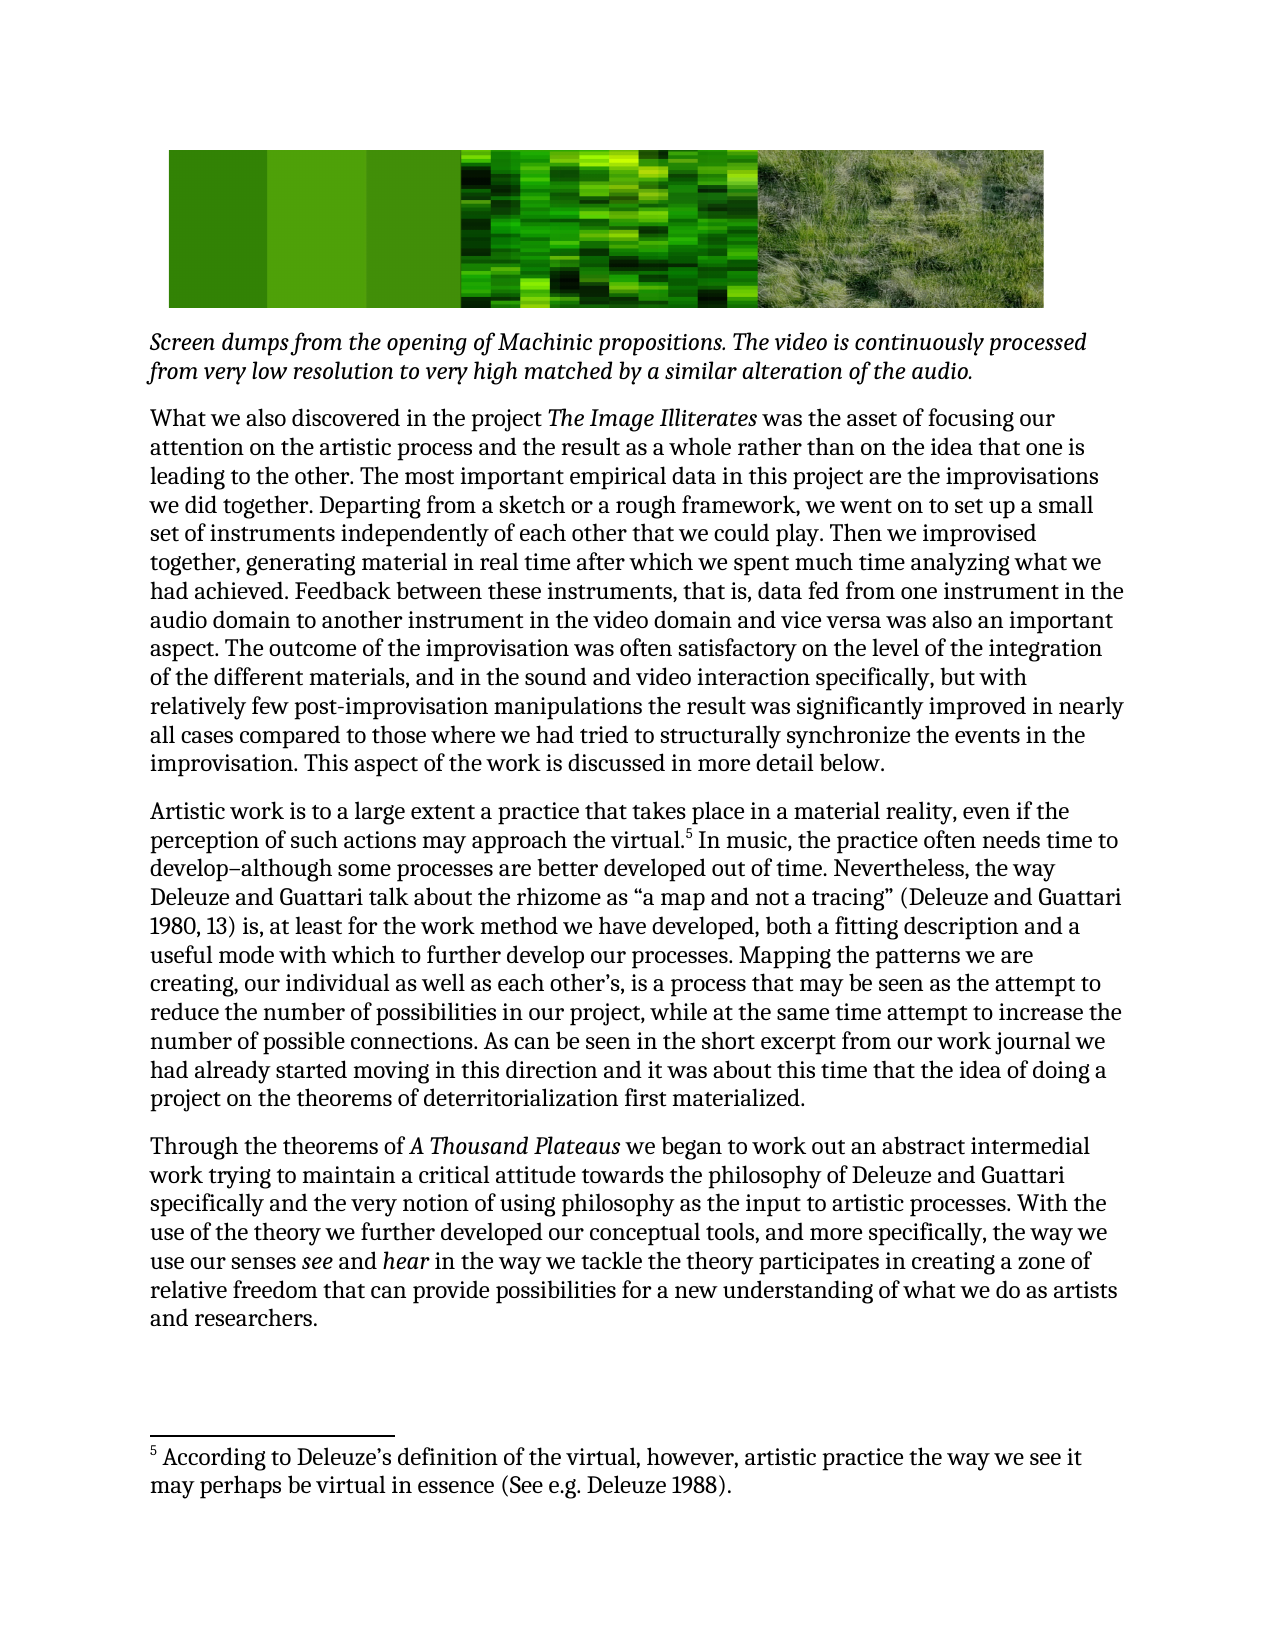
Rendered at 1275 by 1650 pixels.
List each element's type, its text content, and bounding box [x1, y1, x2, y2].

text What we also discovered in the project The Image Illiterates was the asset of focusing our attention on the artistic process and the result as a whole rather than on the idea that one is leading to the other. The most important empirical data in this project are the improvisations we did together. Departing from a sketch or a rough framework, we went on to set up a small set of instruments independently of each other that we could play. Then we improvised together, generating material in real time after which we spent much time analyzing what we had achieved. Feedback between these instruments, that is, data fed from one instrument in the audio domain to another instrument in the video domain and vice versa was also an important aspect. The outcome of the improvisation was often satisfactory on the level of the integration of the different materials, and in the sound and video interaction specifically, but with relatively few post-improvisation manipulations the result was significantly improved in nearly all cases compared to those where we had tried to structurally synchronize the events in the improvisation. This aspect of the work is discussed in more detail below. [150, 404, 1125, 778]
text Artistic work is to a large extent a practice that takes place in a material reality, even if the perception of such actions may approach the virtual. In music, the practice often needs time to develop–although some processes are better developed out of time. Nevertheless, the way Deleuze and Guattari talk about the rhizome as “a map and not a tracing” (Deleuze and Guattari 1980, 13) is, at least for the work method we have developed, both a fitting description and a useful mode with which to further develop our processes. Mapping the patterns we are creating, our individual as well as each other’s, is a process that may be seen as the attempt to reduce the number of possibilities in our project, while at the same time attempt to increase the number of possible connections. As can be seen in the short excerpt from our work journal we had already started moving in this direction and it was about this time that the idea of doing a project on the theorems of deterritorialization first materialized. [150, 797, 1125, 1113]
text Screen dumps from the opening of Machinic propositions. The video is continuously processed from very low resolution to very high matched by a similar alteration of the audio. [150, 328, 1125, 386]
picture [168, 150, 1044, 308]
text Through the theorems of A Thousand Plateaus we began to work out an abstract intermedial work trying to maintain a critical attitude towards the philosophy of Deleuze and Guattari specifically and the very notion of using philosophy as the input to artistic processes. With the use of the theory we further developed our conceptual tools, and more specifically, the way we use our senses see and hear in the way we tackle the theory participates in creating a zone of relative freedom that can provide possibilities for a new understanding of what we do as artists and researchers. [150, 1132, 1125, 1333]
